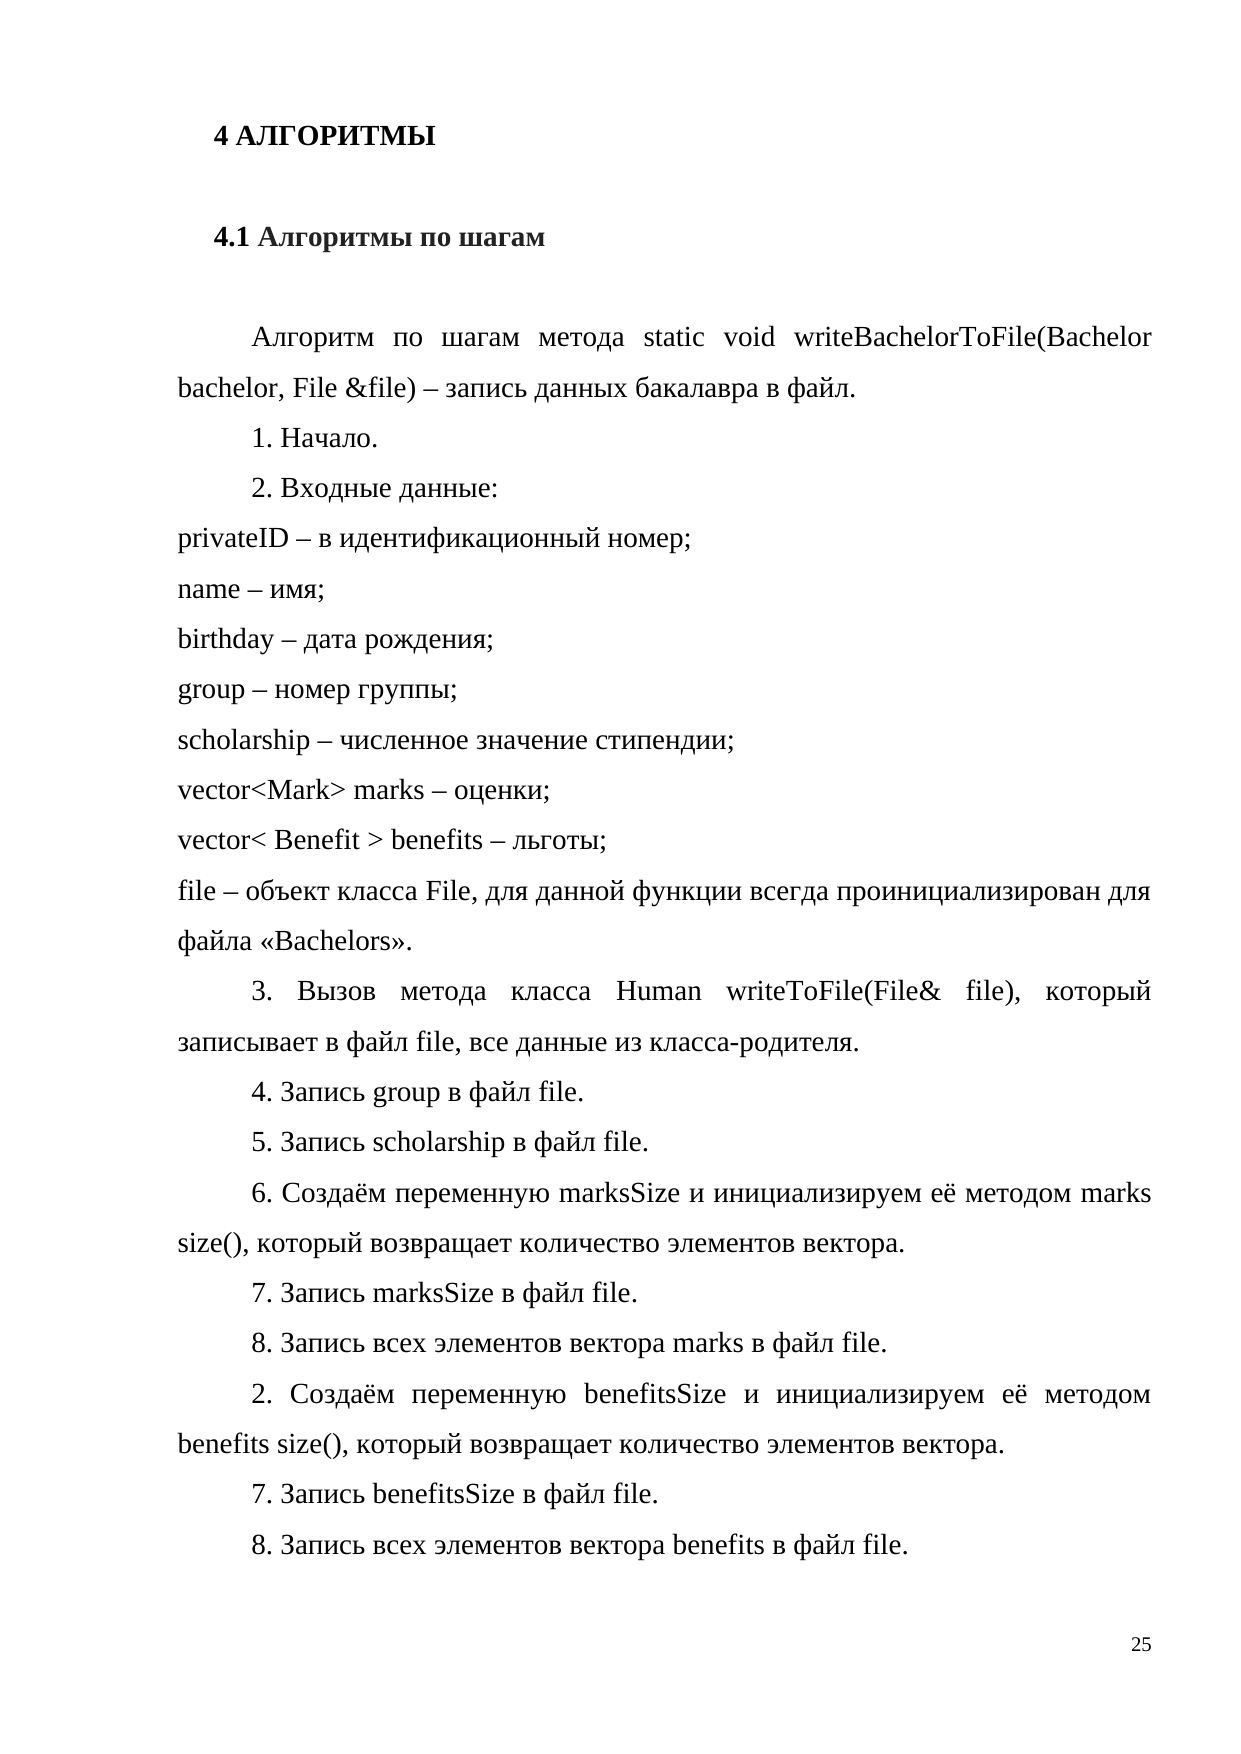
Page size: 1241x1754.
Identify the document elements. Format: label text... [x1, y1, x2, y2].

text vector<Mark> marks – оценки; [177, 772, 1152, 806]
text 4.1 Алгоритмы по шагам [177, 219, 1152, 252]
text name – имя; [177, 571, 1152, 604]
text 8. Запись всех элементов вектора benefits в файл file. [177, 1527, 1152, 1560]
text 5. Запись scholarship в файл file. [177, 1124, 1152, 1158]
text 7. Запись benefitsSize в файл file. [177, 1477, 1152, 1510]
text 8. Запись всех элементов вектора marks в файл file. [177, 1326, 1152, 1359]
text 2. Входные данные: [177, 470, 1152, 504]
text privateID – в идентификационный номер; [177, 521, 1152, 554]
text 2. Создаём переменную benefitsSize и инициализируем её методом benefits size(), который возвращает количество элементов вектора. [177, 1376, 1152, 1460]
text 7. Запись marksSize в файл file. [177, 1275, 1152, 1309]
text 4. Запись group в файл file. [177, 1074, 1152, 1108]
text birthday – дата рождения; [177, 621, 1152, 655]
text Алгоритм по шагам метода static void writeBachelorToFile(Bachelor bachelor, File &file) – запись данных бакалавра в файл. [177, 319, 1152, 403]
text 4 АЛГОРИТМЫ [177, 118, 1152, 152]
text scholarship – численное значение стипендии; [177, 722, 1152, 755]
text 3. Вызов метода класса Human writeToFile(File& file), который записывает в файл file, все данные из класса-родителя. [177, 973, 1152, 1057]
text group – номер группы; [177, 672, 1152, 705]
text file – объект класса File, для данной функции всегда проинициализирован для файла «Bachelors». [177, 873, 1152, 957]
text vector< Benefit > benefits – льготы; [177, 822, 1152, 856]
text 1. Начало. [177, 420, 1152, 453]
text 6. Создаём переменную marksSize и инициализируем её методом marks size(), который возвращает количество элементов вектора. [177, 1175, 1152, 1258]
